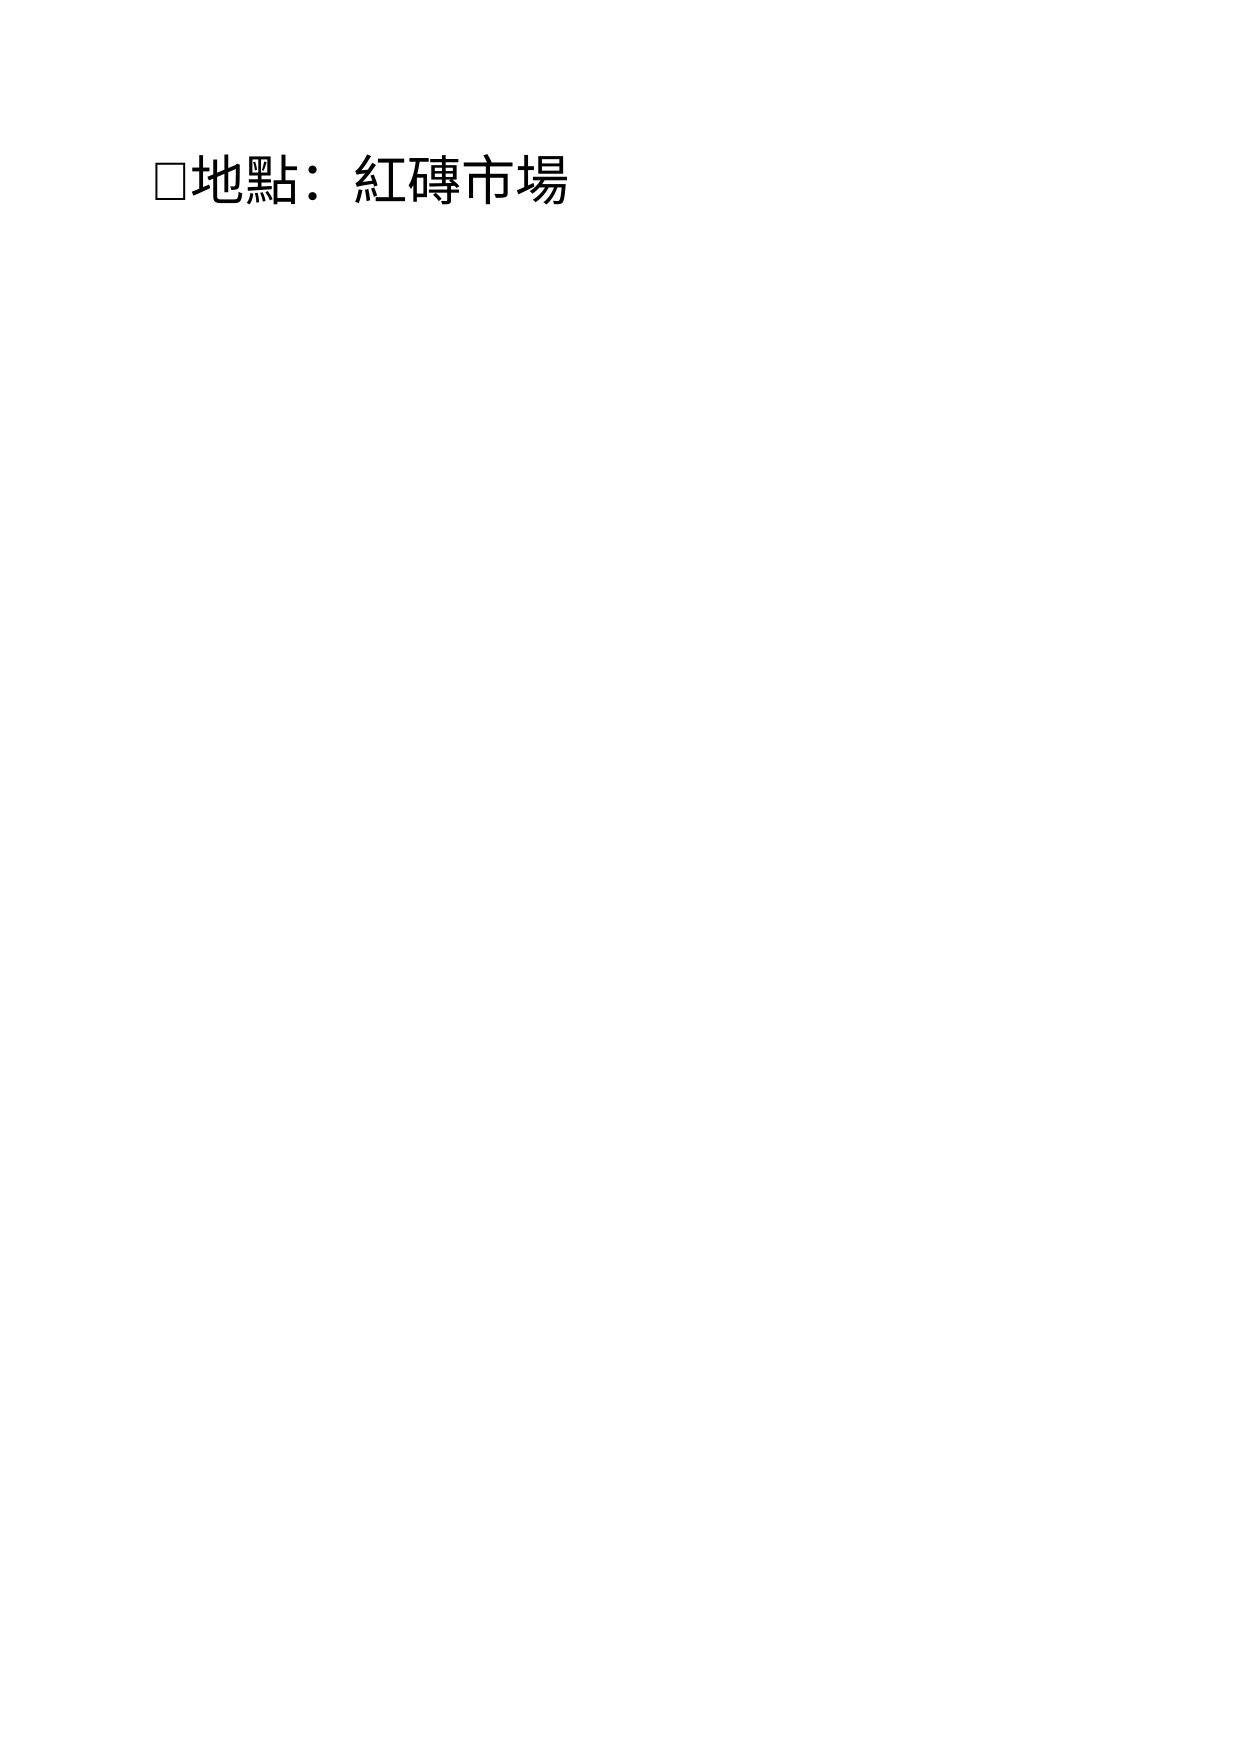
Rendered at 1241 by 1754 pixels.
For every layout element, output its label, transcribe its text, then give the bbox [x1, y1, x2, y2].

title 📍地點：紅磚市場 [150, 150, 1090, 212]
